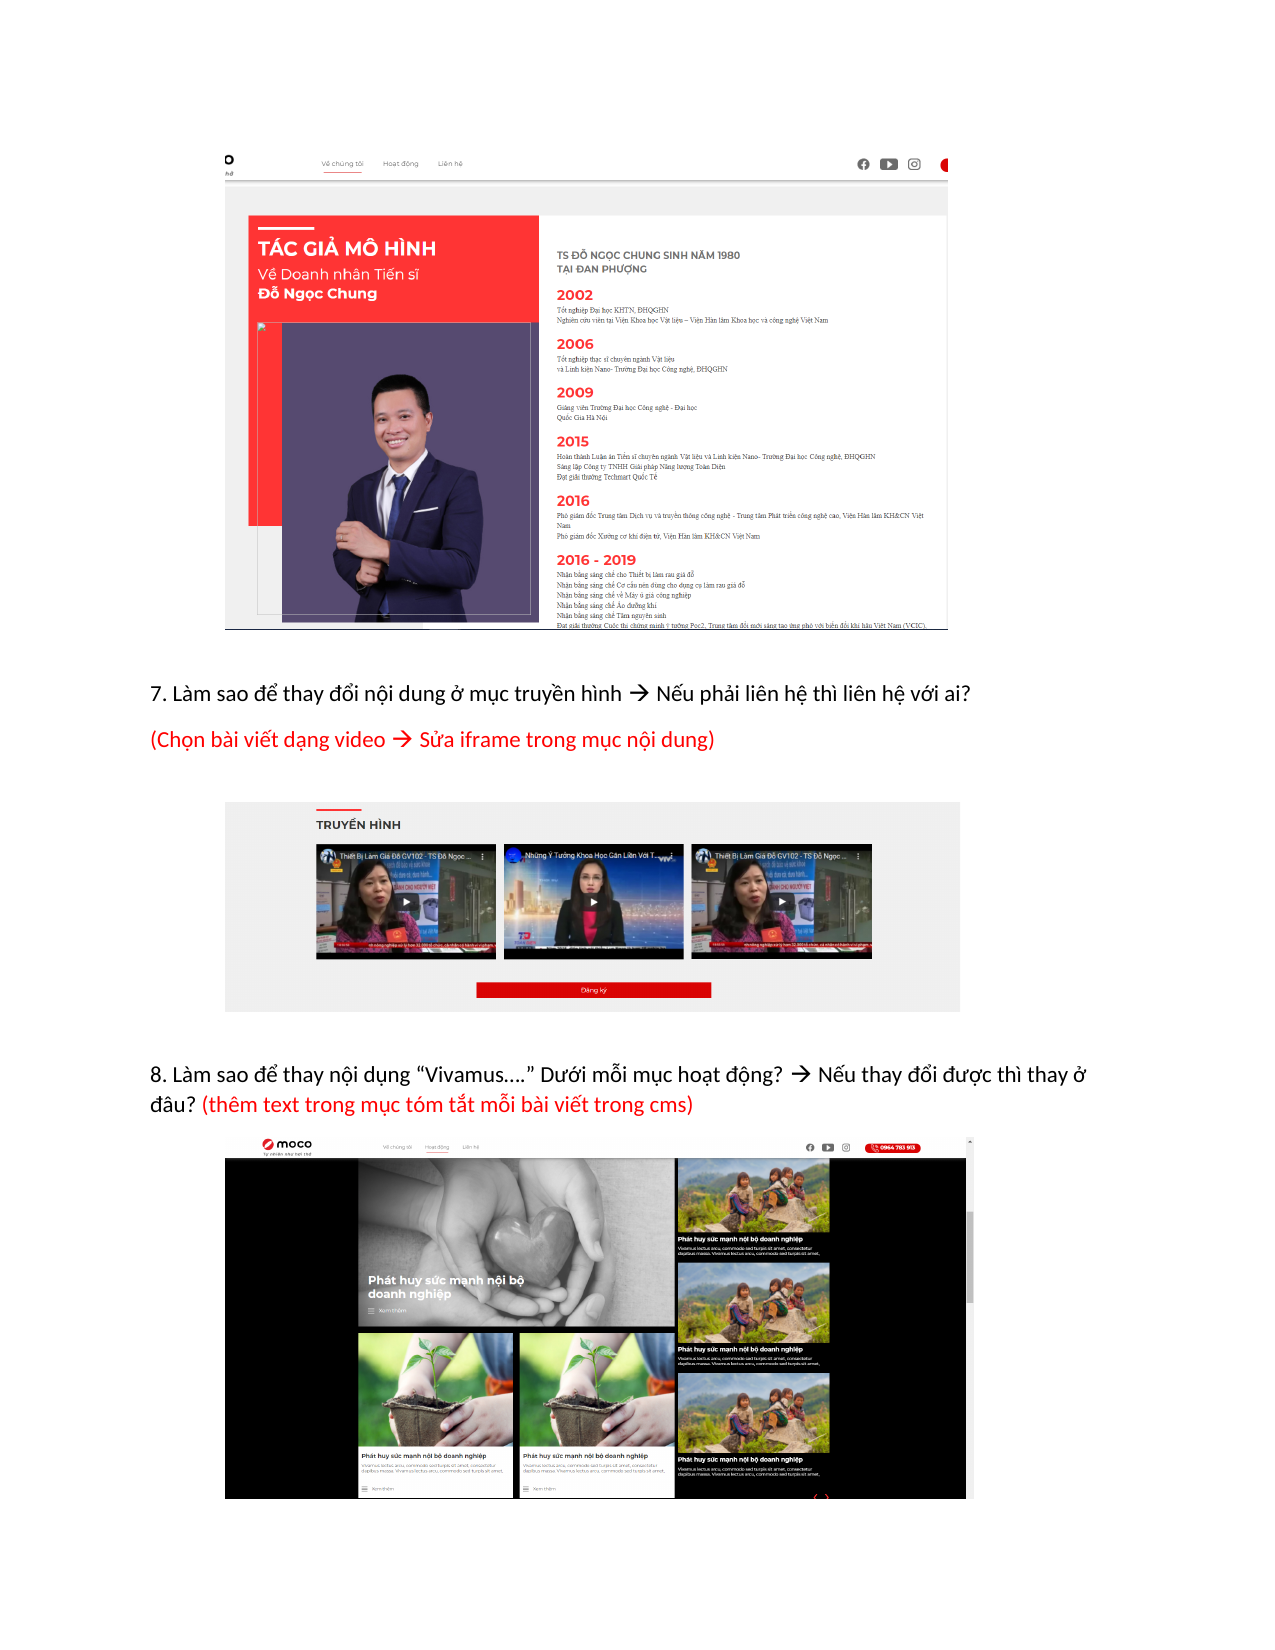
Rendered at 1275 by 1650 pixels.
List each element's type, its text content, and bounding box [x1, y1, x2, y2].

text (Chọn bài viết dạng video Sửa iframe trong mục nội dung) [150, 726, 1125, 754]
picture [225, 150, 948, 630]
picture [225, 802, 961, 1012]
text 7. Làm sao để thay đổi nội dung ở mục truyền hình Nếu phải liên hệ thì liên hệ với ai? [150, 679, 1125, 707]
picture [225, 1137, 974, 1499]
text 8. Làm sao để thay nội dụng “Vivamus….” Dưới mỗi mục hoạt động? Nếu thay đổi được thì thay ở đâu? (thêm text trong mục tóm tắt mỗi bài viết trong cms) [150, 1060, 1125, 1119]
